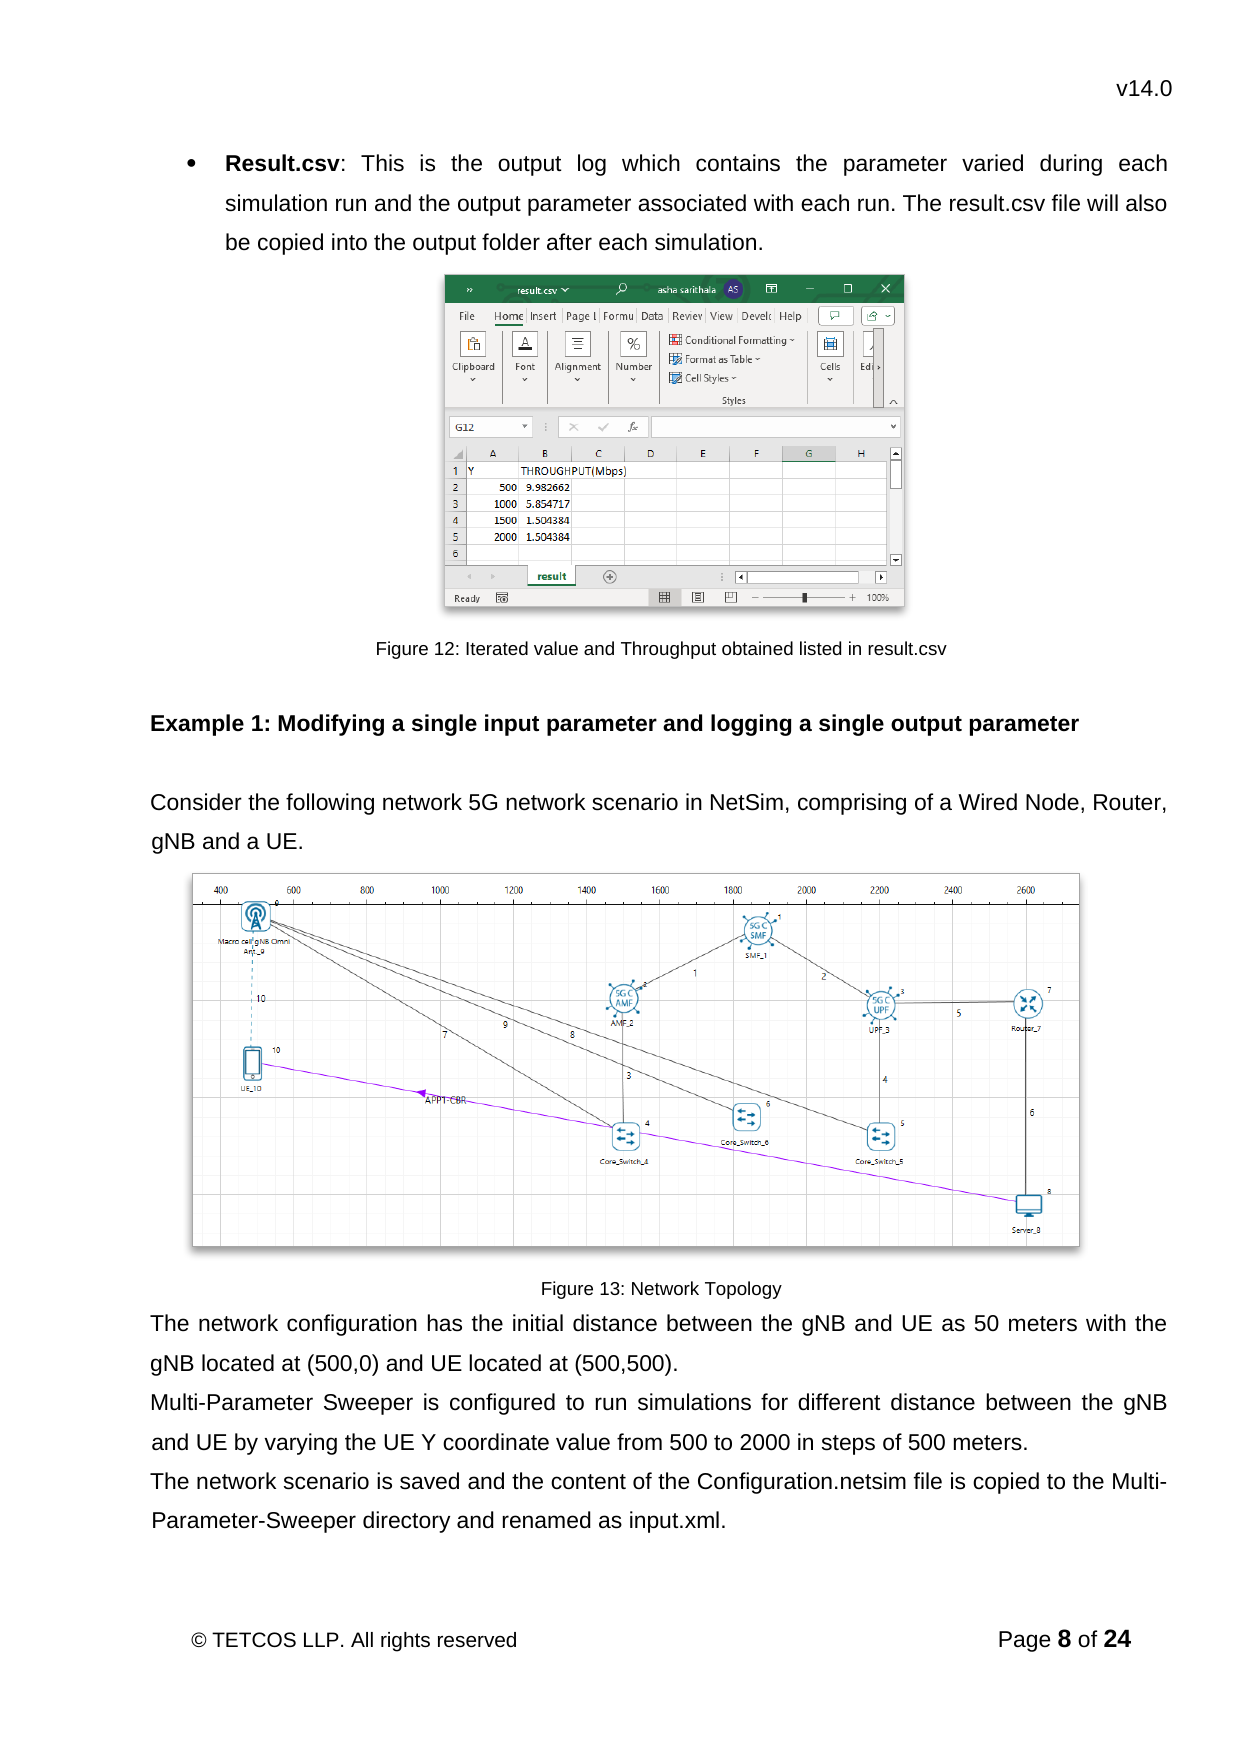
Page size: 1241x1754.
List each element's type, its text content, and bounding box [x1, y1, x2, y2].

text Example 1: Modifying a single input parameter and logging a single output parameter [150, 710, 1169, 736]
picture [445, 275, 904, 606]
text Figure 13: Network Topology [150, 1278, 1172, 1299]
picture [193, 874, 1079, 1246]
text The network configuration has the initial distance between the gNB and UE as 50 meters with the gNB located at (500,0) and UE located at (500,500). [150, 1310, 1169, 1376]
text Figure 12: Iterated value and Throughput obtained listed in result.csv [150, 638, 1172, 659]
text Multi-Parameter Sweeper is configured to run simulations for different distance between the gNB and UE by varying the UE Y coordinate value from 500 to 2000 in steps of 500 meters. [150, 1389, 1169, 1455]
text Consider the following network 5G network scenario in NetSim, comprising of a Wired Node, Router, gNB and a UE. [150, 789, 1169, 854]
list Result.csv: This is the output log which contains the parameter varied during each simulation run and the output parameter associated with each run. The result.csv file will also be copied into the output folder after each simulation. [187, 150, 1169, 255]
text The network scenario is saved and the content of the Configuration.netsim file is copied to the Multi-Parameter-Sweeper directory and renamed as input.xml. [150, 1468, 1169, 1534]
